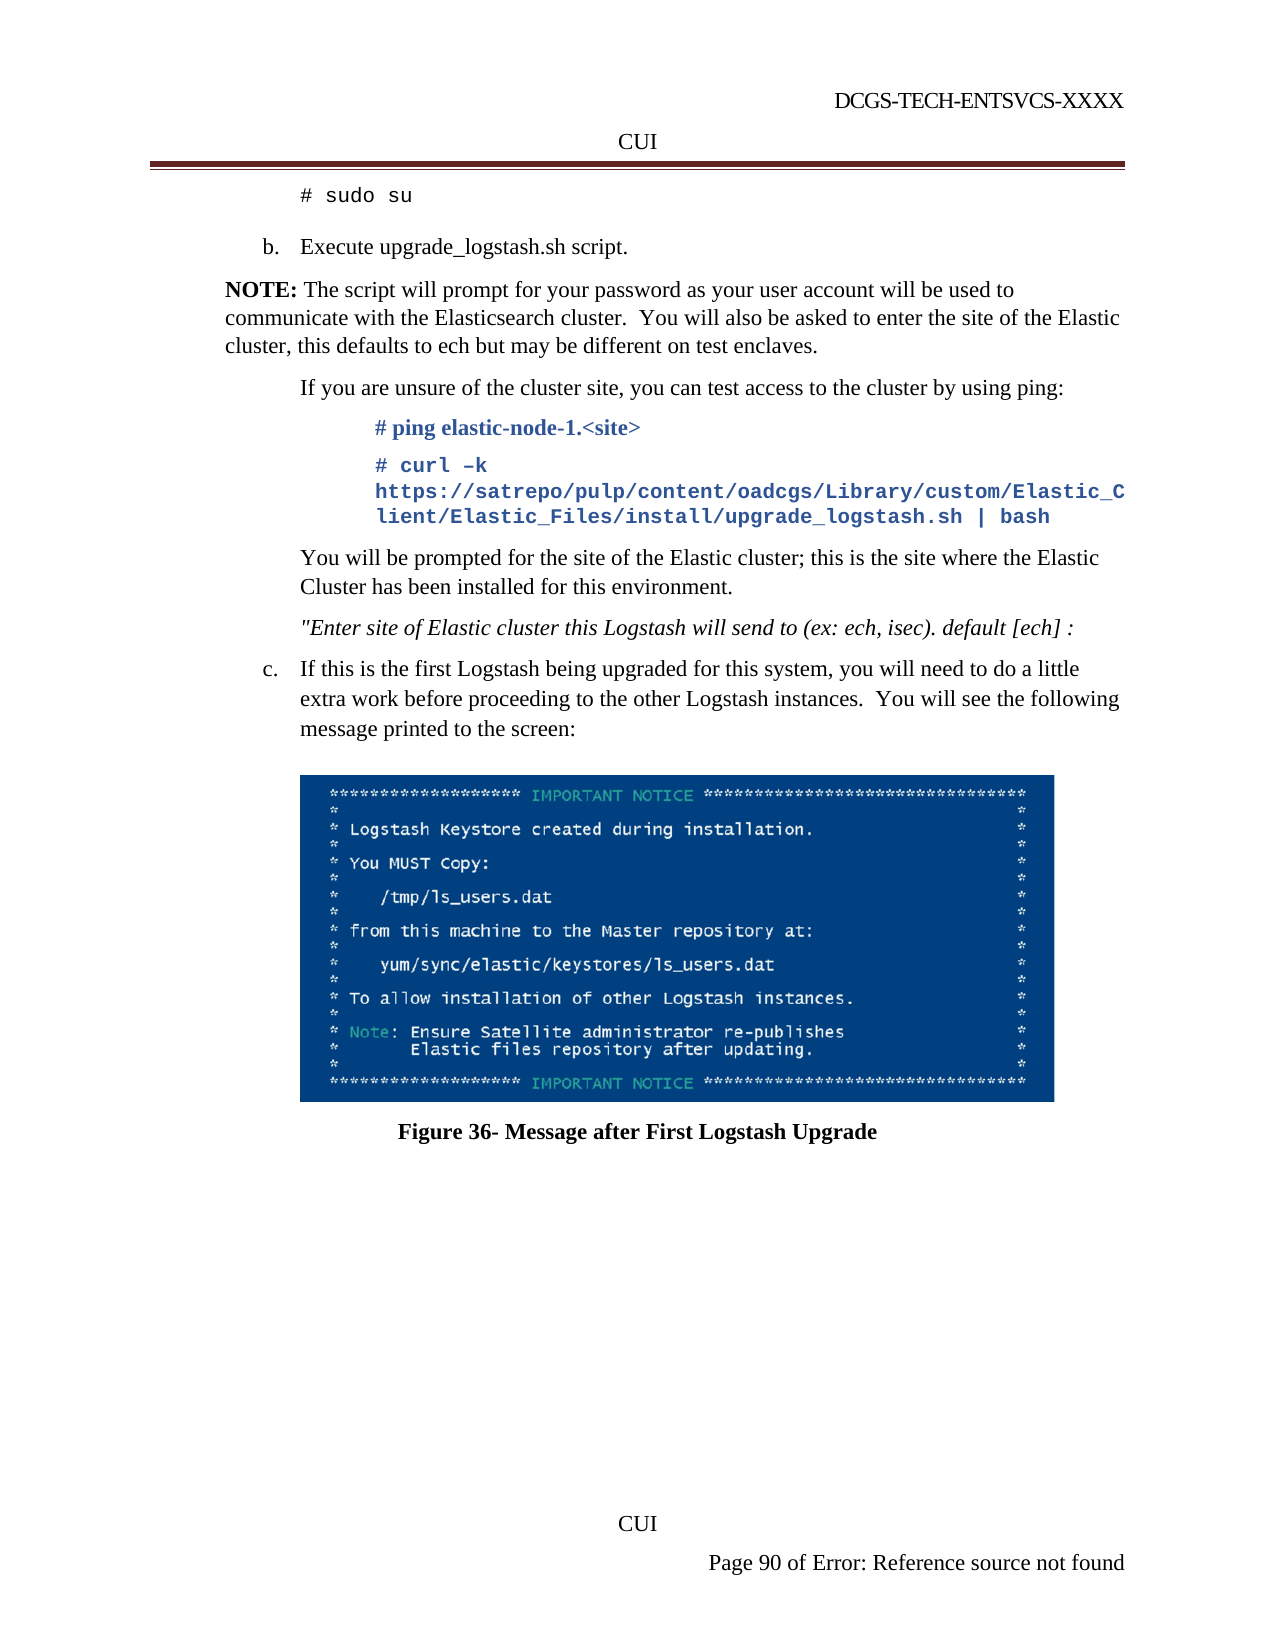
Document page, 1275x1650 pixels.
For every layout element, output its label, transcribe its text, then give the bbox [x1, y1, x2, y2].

text NOTE: The script will prompt for your password as your user account will be used to communicate with the Elasticsearch cluster. You will also be asked to enter the site of the Elastic cluster, this defaults to ech but may be different on test enclaves. [225, 276, 1125, 359]
picture [300, 775, 1055, 1102]
text # sudo su [300, 185, 1125, 209]
text If you are unsure of the cluster site, you can test access to the cluster by using ping: [300, 373, 1125, 400]
text "Enter site of Elastic cluster this Logstash will send to (ex: ech, isec). default [ech] : [300, 614, 1125, 640]
list Execute upgrade_logstash.sh script. [262, 233, 1125, 259]
text You will be prompted for the site of the Elastic cluster; this is the site where the Elastic Cluster has been installed for this environment. [300, 544, 1125, 599]
text # curl –k https://satrepo/pulp/content/oadcgs/Library/custom/Elastic_Client/Elastic_Files/install/upgrade_logstash.sh | bash [375, 455, 1125, 530]
list If this is the first Logstash being upgraded for this system, you will need to do a little extra work before proceeding to the other Logstash instances. You will see the following message printed to the screen: [262, 655, 1125, 742]
text # ping elastic-node-1.<site> [375, 414, 1125, 441]
